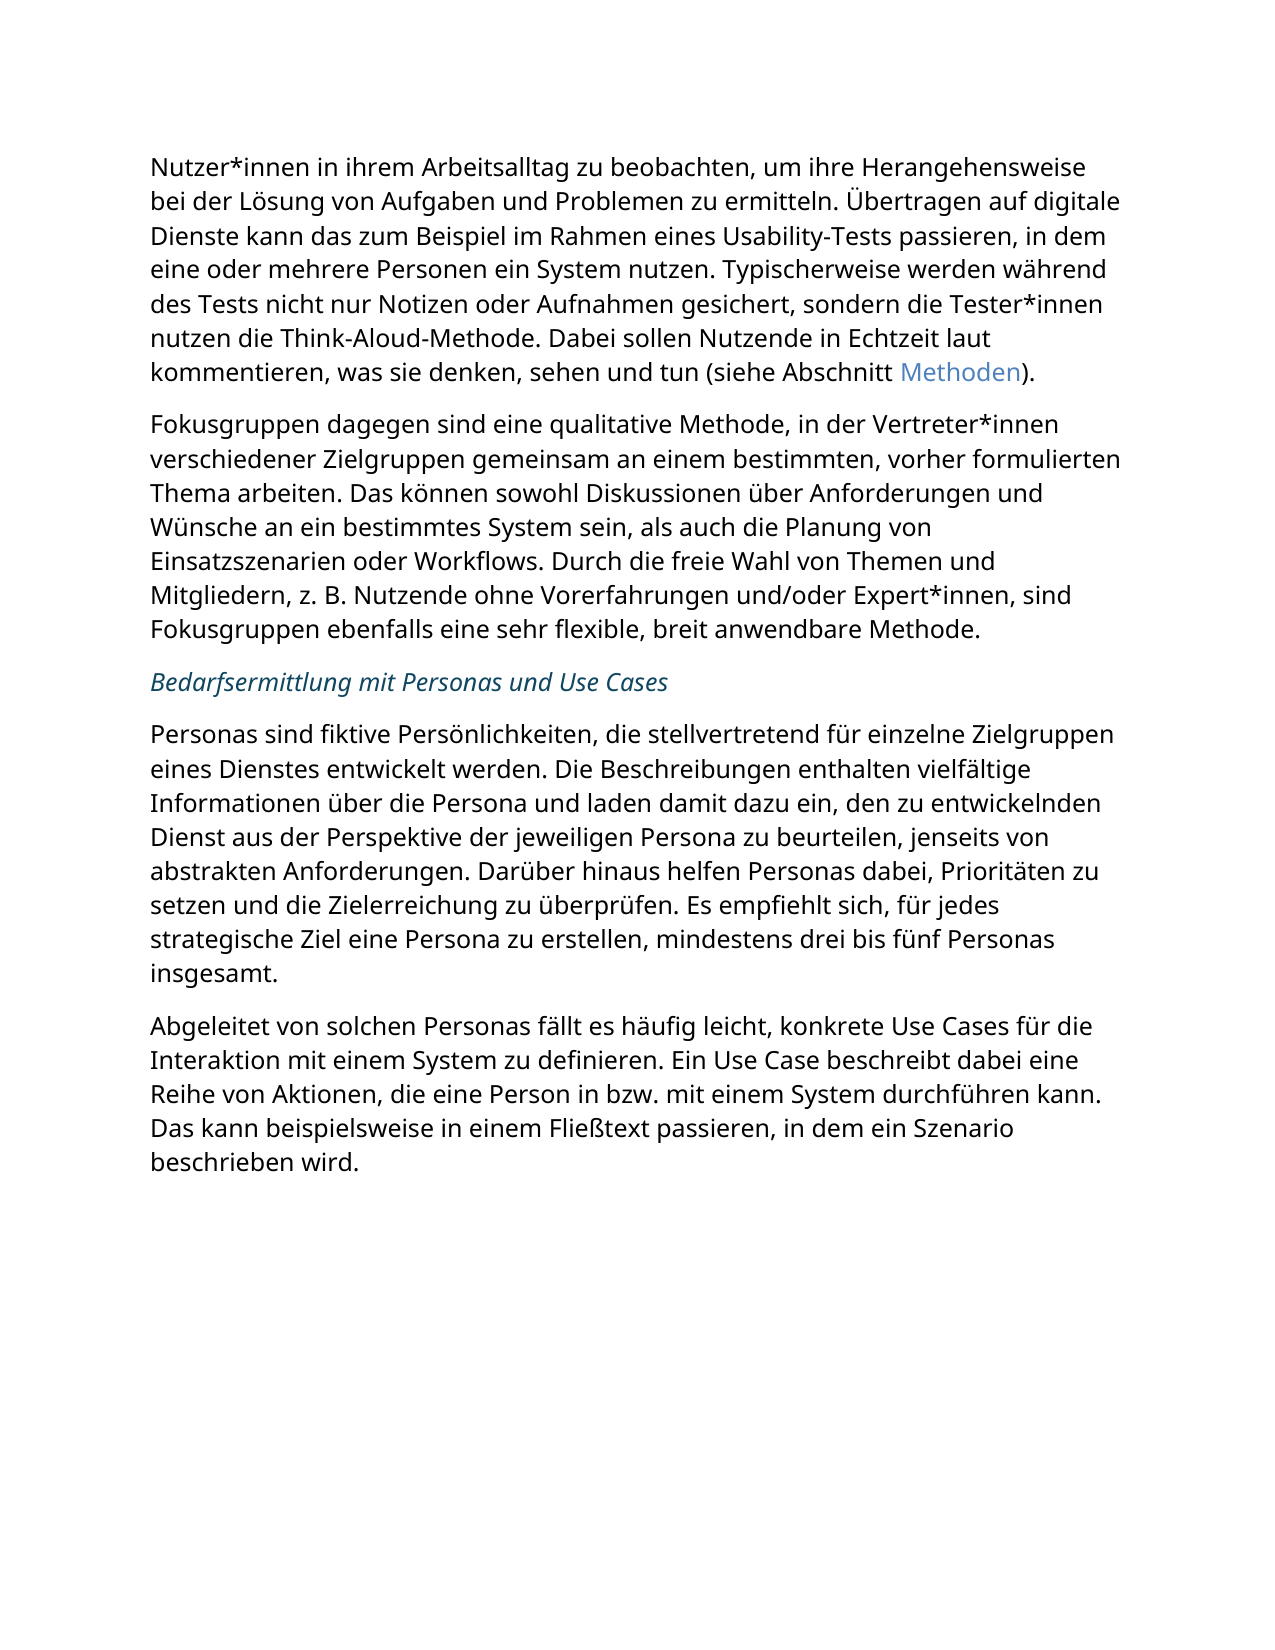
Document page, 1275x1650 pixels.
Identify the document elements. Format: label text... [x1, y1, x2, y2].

subtitle Bedarfsermittlung mit Personas und Use Cases [150, 664, 1125, 698]
text Abgeleitet von solchen Personas fällt es häufig leicht, konkrete Use Cases für die Interaktion mit einem System zu definieren. Ein Use Case beschreibt dabei eine Reihe von Aktionen, die eine Person in bzw. mit einem System durchführen kann. Das kann beispielsweise in einem Fließtext passieren, in dem ein Szenario beschrieben wird. [150, 1008, 1125, 1179]
text Fokusgruppen dagegen sind eine qualitative Methode, in der Vertreter*innen verschiedener Zielgruppen gemeinsam an einem bestimmten, vorher formulierten Thema arbeiten. Das können sowohl Diskussionen über Anforderungen und Wünsche an ein bestimmtes System sein, als auch die Planung von Einsatzszenarien oder Workflows. Durch die freie Wahl von Themen und Mitgliedern, z. B. Nutzende ohne Vorerfahrungen und/oder Expert*innen, sind Fokusgruppen ebenfalls eine sehr flexible, breit anwendbare Methode. [150, 407, 1125, 646]
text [150, 150, 1125, 388]
text Personas sind fiktive Persönlichkeiten, die stellvertretend für einzelne Zielgruppen eines Dienstes entwickelt werden. Die Beschreibungen enthalten vielfältige Informationen über die Persona und laden damit dazu ein, den zu entwickelnden Dienst aus der Perspektive der jeweiligen Persona zu beurteilen, jenseits von abstrakten Anforderungen. Darüber hinaus helfen Personas dabei, Prioritäten zu setzen und die Zielerreichung zu überprüfen. Es empfiehlt sich, für jedes strategische Ziel eine Persona zu erstellen, mindestens drei bis fünf Personas insgesamt. [150, 717, 1125, 990]
